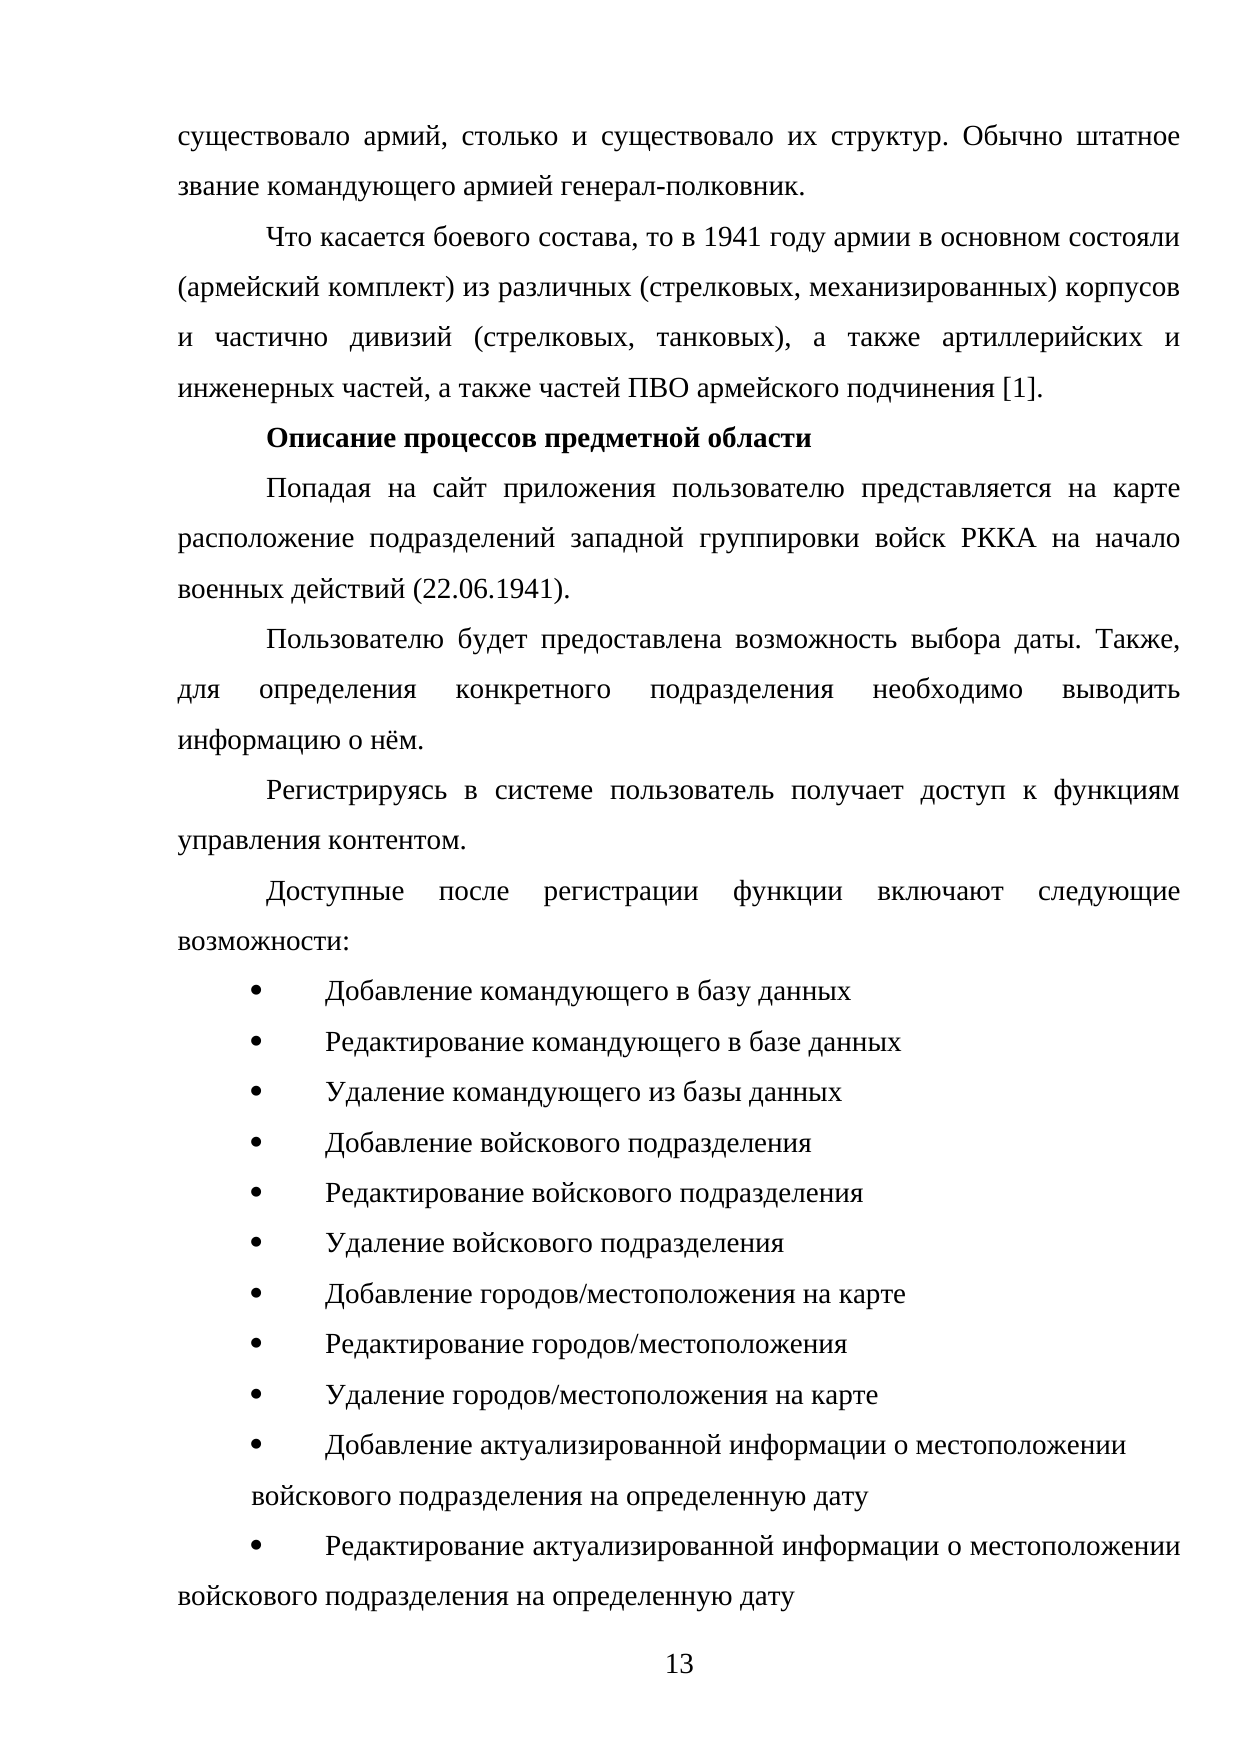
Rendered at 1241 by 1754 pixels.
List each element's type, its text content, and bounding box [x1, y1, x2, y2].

list Редактирование актуализированной информации о местоположении войскового подразделения на определенную дату [177, 1528, 1181, 1612]
list Редактирование городов/местоположения [177, 1326, 1181, 1360]
text войскового подразделения на определенную дату [177, 1478, 1181, 1511]
list Редактирование командующего в базе данных [177, 1024, 1181, 1057]
text Регистрируясь в системе пользователь получает доступ к функциям управления контентом. [177, 772, 1181, 856]
list Редактирование войскового подразделения [177, 1175, 1181, 1209]
text Описание процессов предметной области [177, 420, 1181, 453]
text Пользователю будет предоставлена возможность выбора даты. Также, для определения конкретного подразделения необходимо выводить информацию о нём. [177, 621, 1181, 755]
list Добавление городов/местоположения на карте [177, 1276, 1181, 1309]
list Добавление актуализированной информации о местоположении [177, 1427, 1181, 1461]
text Попадая на сайт приложения пользователю представляется на карте расположение подразделений западной группировки войск РККА на начало военных действий (22.06.1941). [177, 470, 1181, 604]
list Удаление командующего из базы данных [177, 1074, 1181, 1108]
list Добавление командующего в базу данных [177, 973, 1181, 1007]
list Удаление войскового подразделения [177, 1226, 1181, 1259]
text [177, 118, 1181, 202]
text Что касается боевого состава, то в 1941 году армии в основном состояли (армейский комплект) из различных (стрелковых, механизированных) корпусов и частично дивизий (стрелковых, танковых), а также артиллерийских и инженерных частей, а также частей ПВО армейского подчинения [1]. [177, 219, 1181, 403]
list Добавление войскового подразделения [177, 1125, 1181, 1158]
text Доступные после регистрации функции включают следующие возможности: [177, 873, 1181, 957]
list Удаление городов/местоположения на карте [177, 1377, 1181, 1410]
